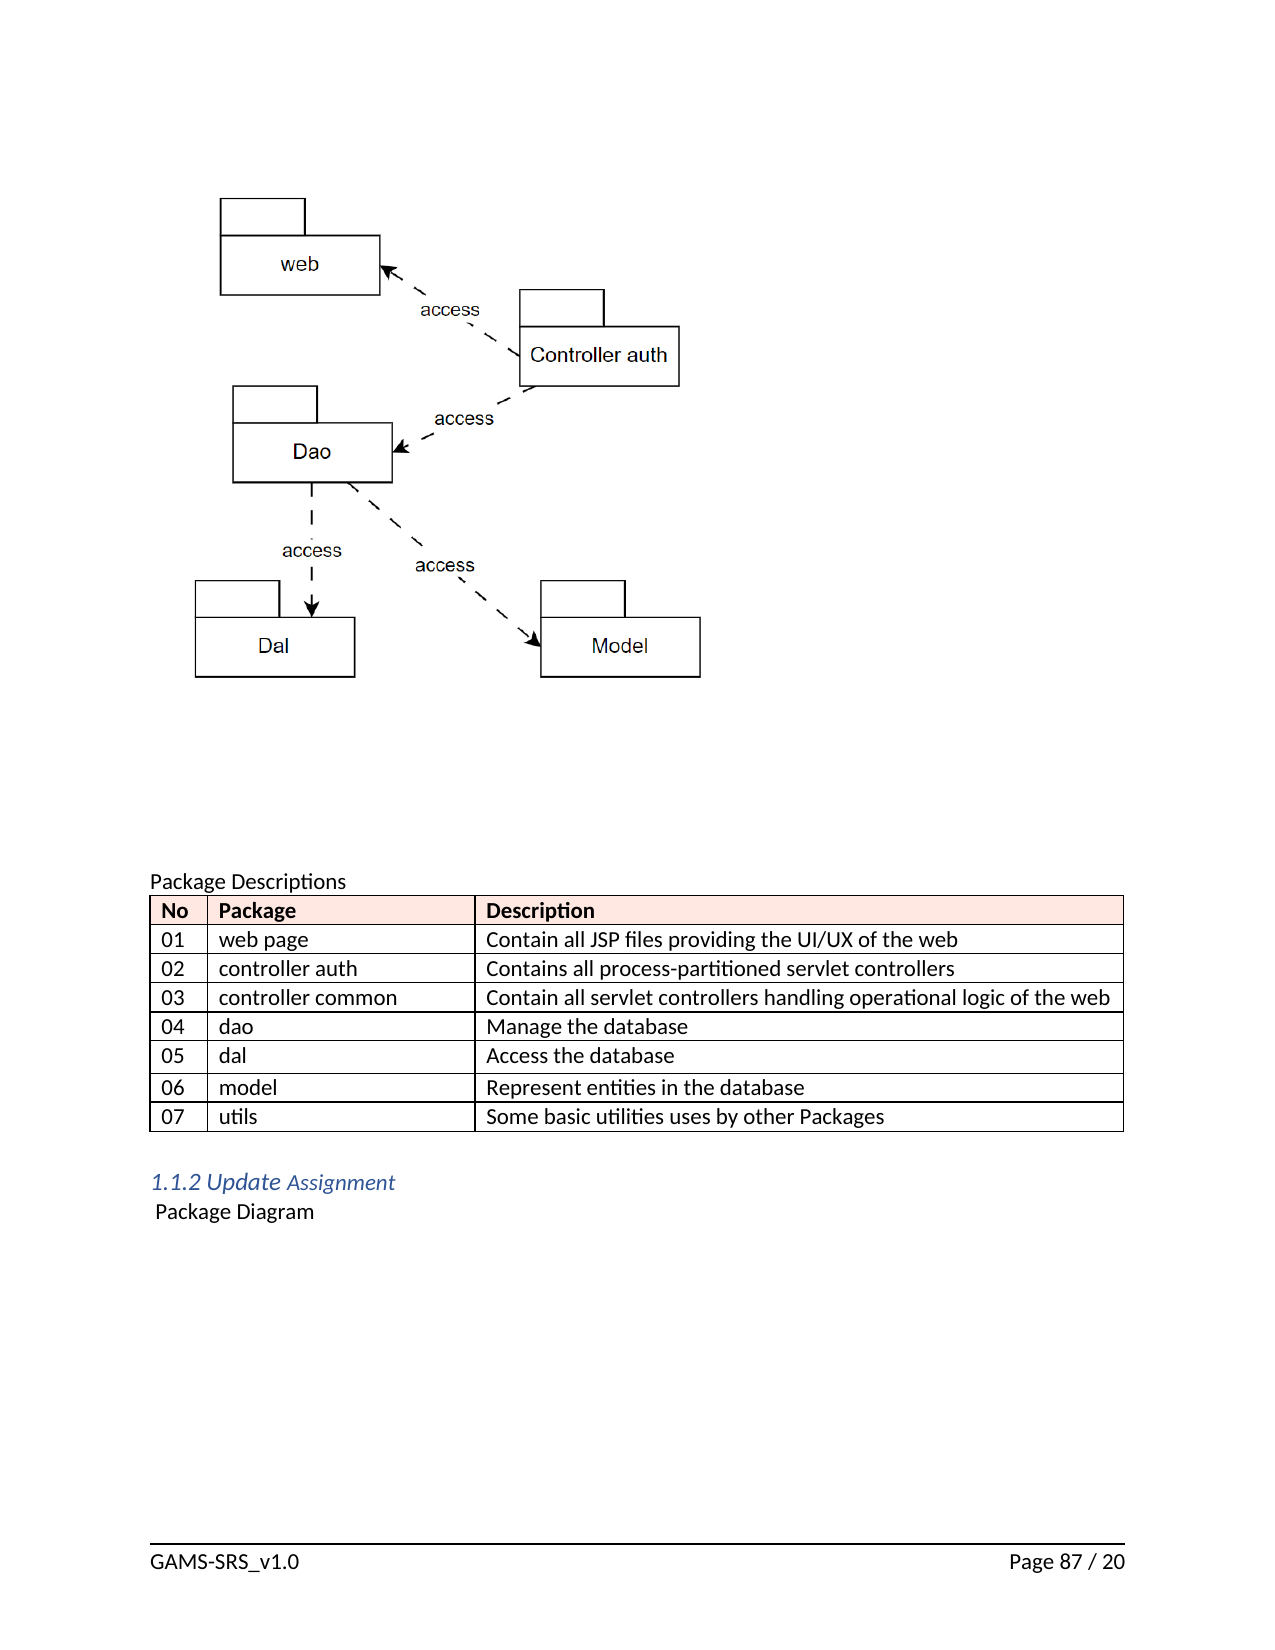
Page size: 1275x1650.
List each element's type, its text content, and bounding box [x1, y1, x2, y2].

text Package Descriptions [150, 867, 1125, 895]
subtitle 1.1.2 Update Assignment [150, 1166, 1125, 1197]
text Package Diagram [150, 1197, 1125, 1225]
picture [150, 150, 724, 692]
